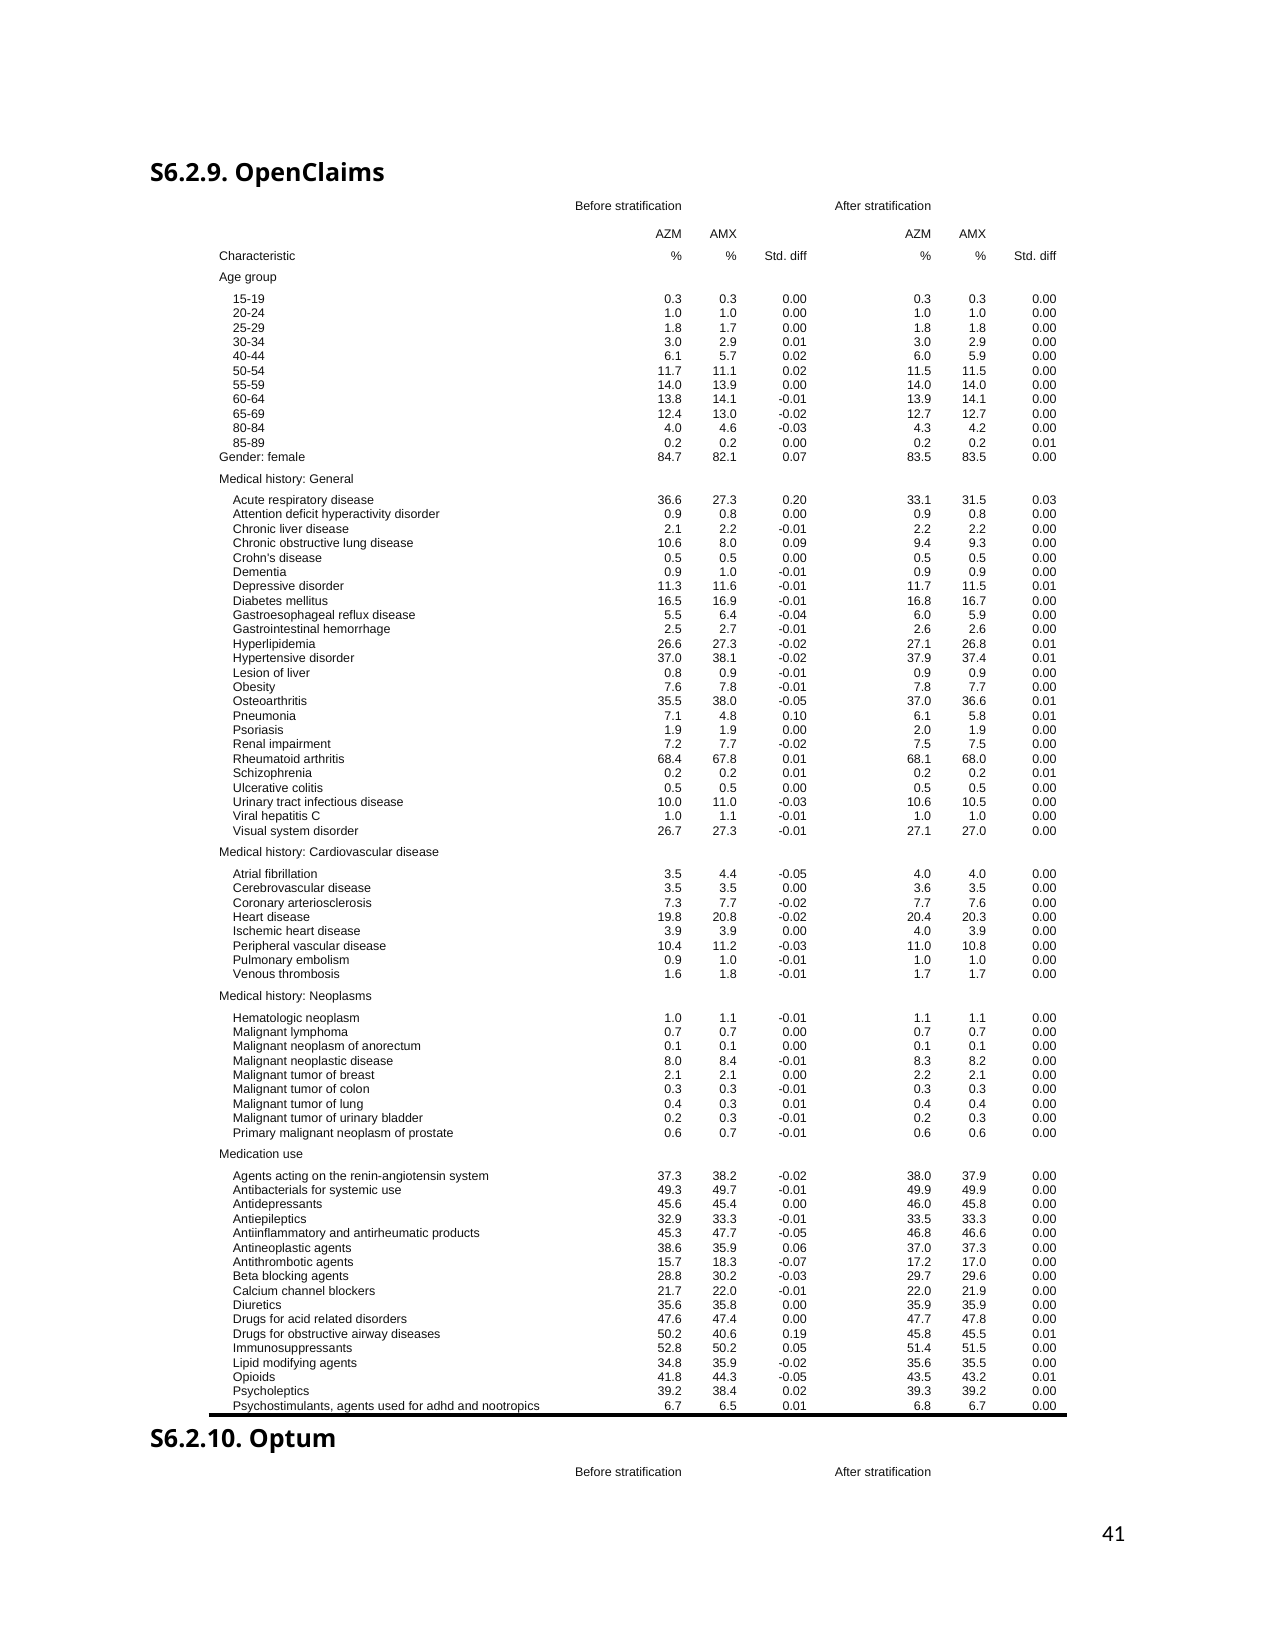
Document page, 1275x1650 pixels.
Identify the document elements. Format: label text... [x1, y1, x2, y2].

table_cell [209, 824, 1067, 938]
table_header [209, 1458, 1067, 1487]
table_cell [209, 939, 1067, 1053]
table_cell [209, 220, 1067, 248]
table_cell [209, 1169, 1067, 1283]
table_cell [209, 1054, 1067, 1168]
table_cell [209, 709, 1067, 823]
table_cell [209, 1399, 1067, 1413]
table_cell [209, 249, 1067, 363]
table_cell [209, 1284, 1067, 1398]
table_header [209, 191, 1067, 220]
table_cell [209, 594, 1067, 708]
subtitle S6.2.10. Optum [150, 1421, 1125, 1455]
subtitle S6.2.9. OpenClaims [150, 154, 1125, 188]
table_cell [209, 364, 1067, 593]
